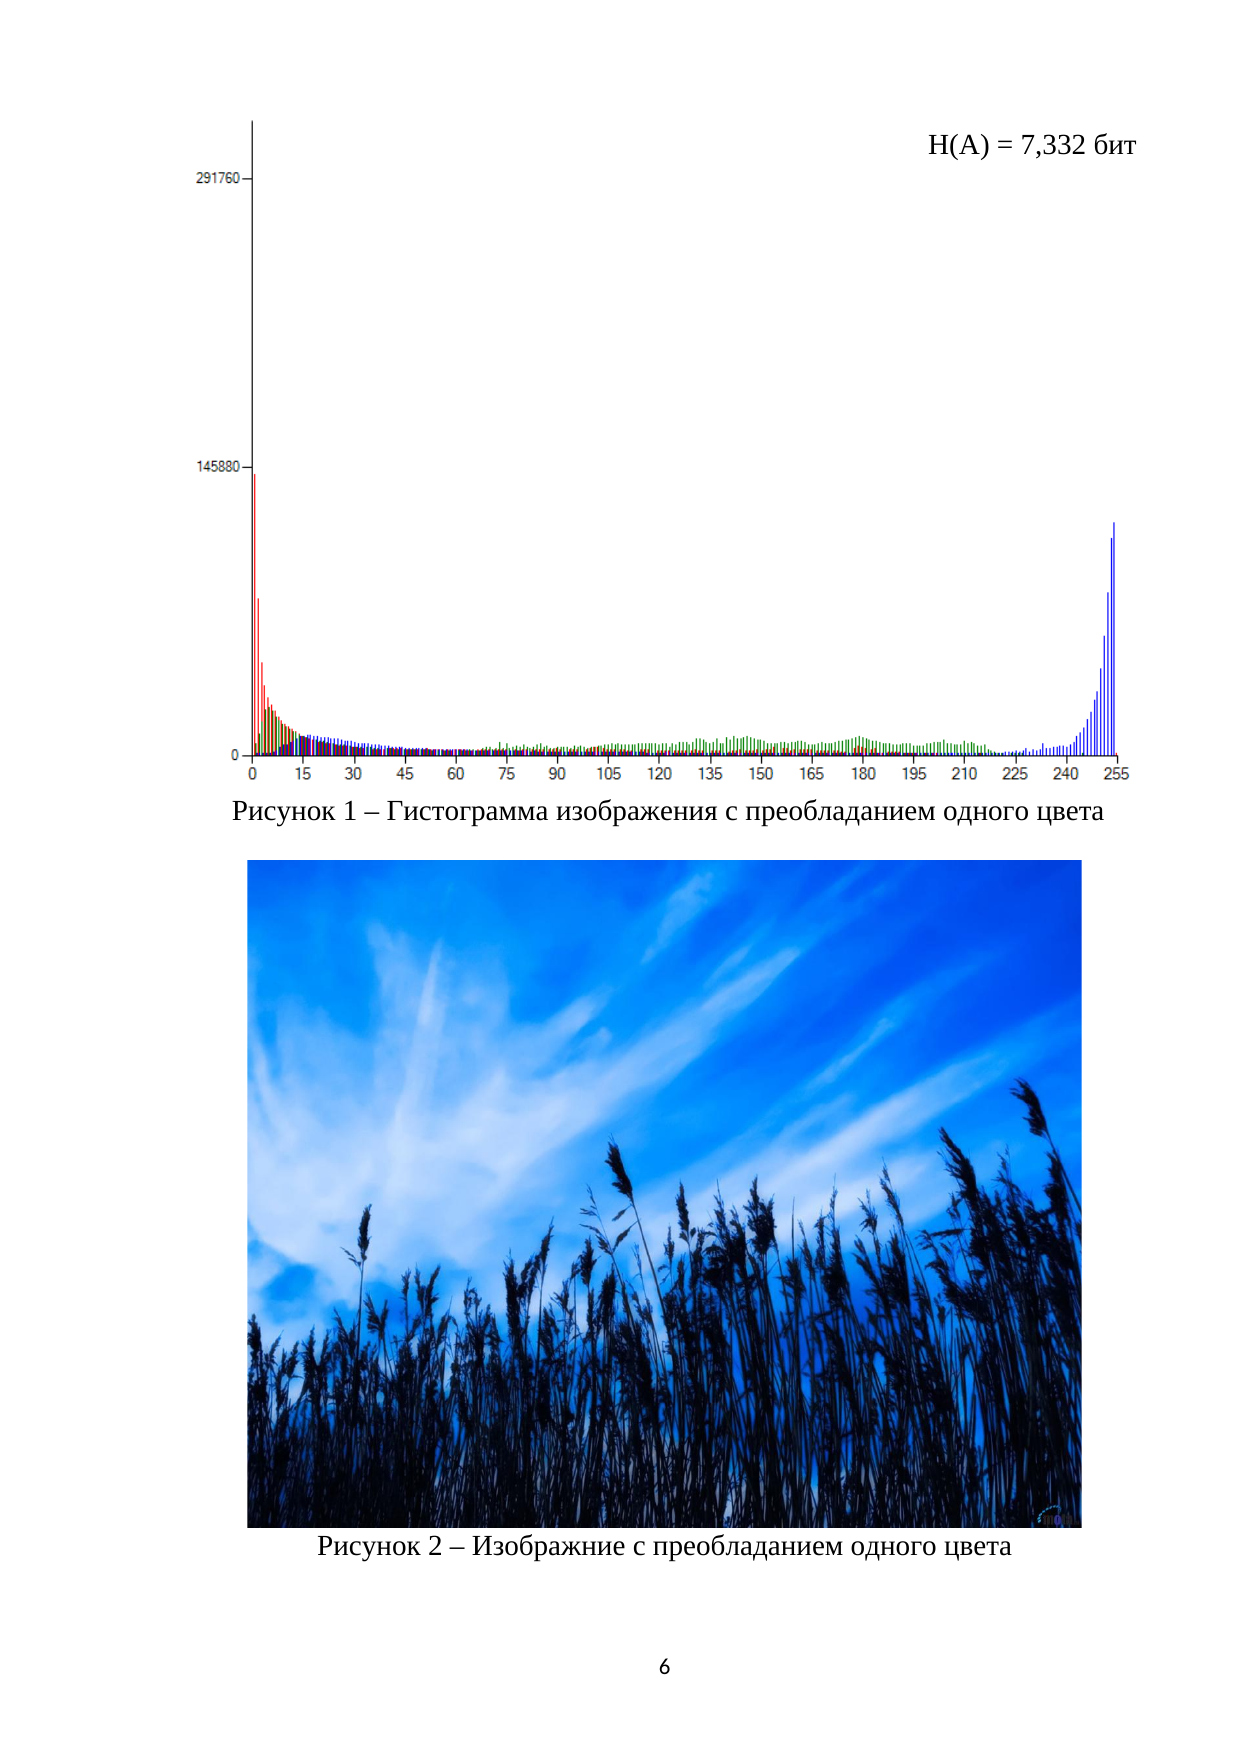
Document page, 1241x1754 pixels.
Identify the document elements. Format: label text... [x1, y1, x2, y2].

text Рисунок 2 – Изображние с преобладанием одного цвета [177, 1528, 1152, 1561]
text Рисунок 1 – Гистограмма изображения с преобладанием одного цвета [177, 793, 1152, 827]
picture [247, 860, 1082, 1528]
picture [189, 118, 1140, 794]
